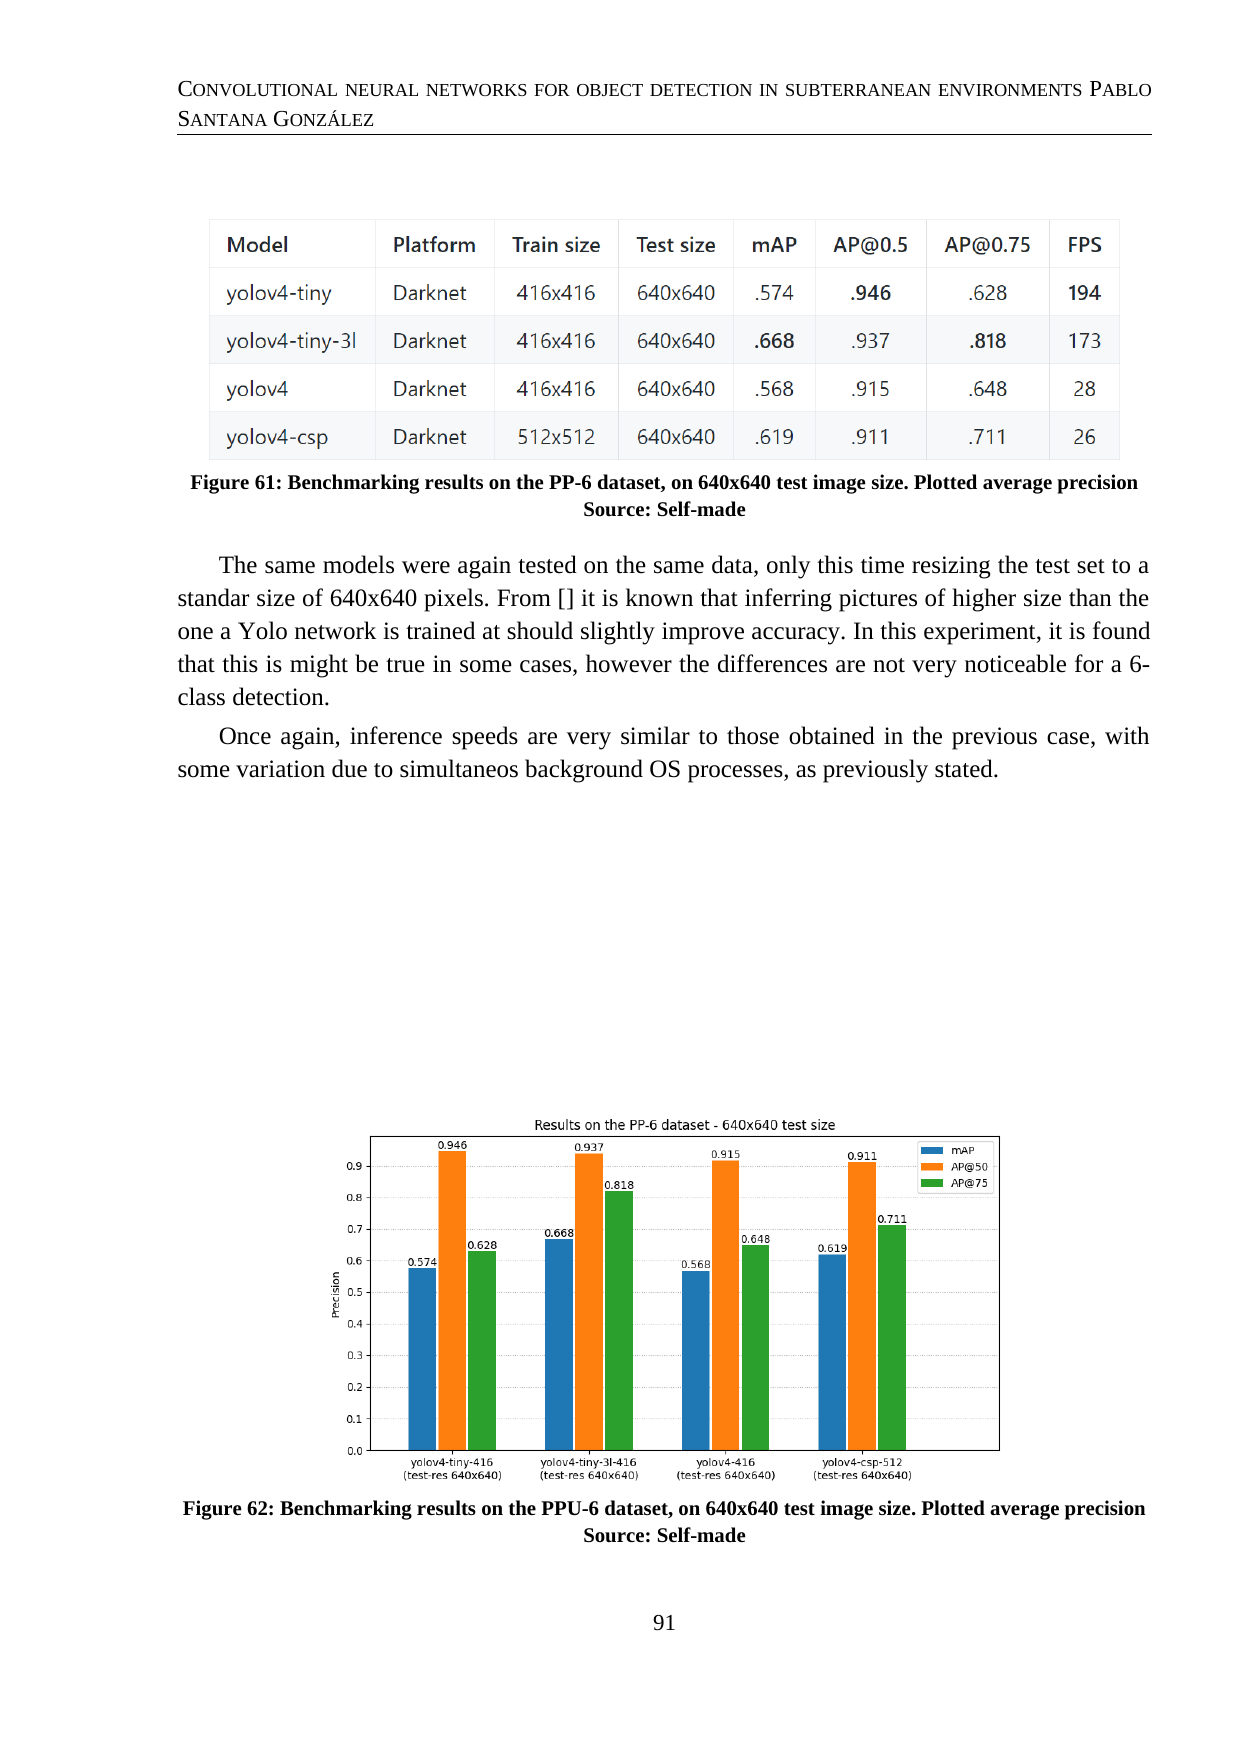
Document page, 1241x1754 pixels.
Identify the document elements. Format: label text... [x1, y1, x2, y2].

text Source: Self-made [177, 1523, 1152, 1547]
text Once again, inference speeds are very similar to those obtained in the previous case, with some variation due to simultaneos background OS processes, as previously stated. [177, 721, 1152, 783]
picture [206, 217, 1123, 466]
text Source: Self-made [177, 497, 1152, 521]
text The same models were again tested on the same data, only this time resizing the test set to a standar size of 640x640 pixels. From [] it is known that inferring pictures of higher size than the one a Yolo network is trained at should slightly improve accuracy. In this experiment, it is found that this is might be true in some cases, however the differences are not very noticeable for a 6-class detection. [177, 550, 1152, 711]
picture [319, 1107, 1010, 1492]
